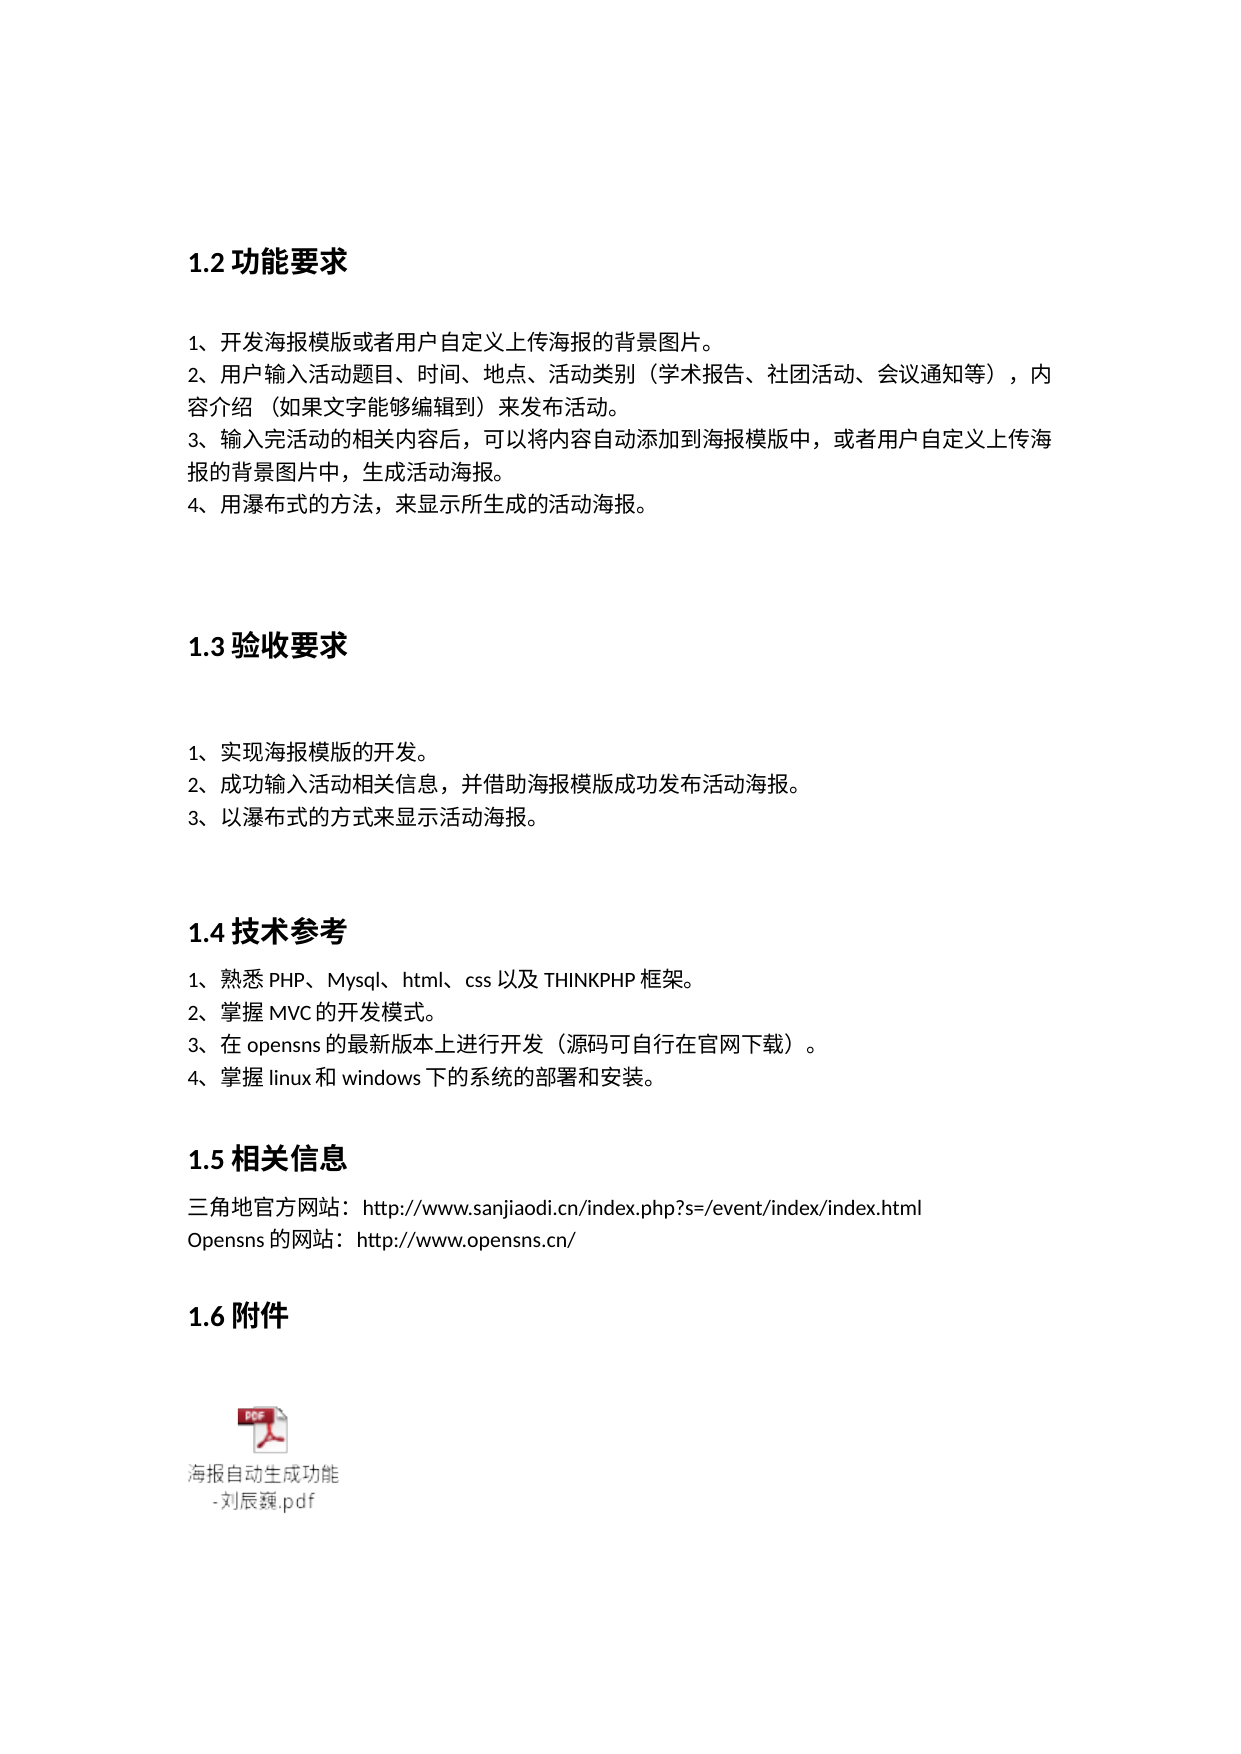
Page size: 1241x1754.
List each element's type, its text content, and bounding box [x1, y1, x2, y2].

subtitle 1.4 技术参考 [187, 897, 1053, 962]
text 2、掌握MVC的开发模式。 [187, 994, 1053, 1027]
text 1、实现海报模版的开发。 [187, 734, 1053, 767]
text 4、掌握linux和windows下的系统的部署和安装。 [187, 1059, 1053, 1092]
text 2、用户输入活动题目、时间、地点、活动类别（学术报告、社团活动、会议通知等），内容介绍 （如果文字能够编辑到）来发布活动。 [187, 357, 1053, 422]
text Opensns的网站：http://www.opensns.cn/ [187, 1222, 1053, 1254]
subtitle 1.6 附件 [187, 1282, 1053, 1347]
subtitle 1.2 功能要求 [187, 227, 1053, 292]
text 3、在opensns的最新版本上进行开发（源码可自行在官网下载）。 [187, 1027, 1053, 1059]
subtitle 1.3 验收要求 [187, 612, 1053, 677]
subtitle 1.5 相关信息 [187, 1124, 1053, 1189]
text 3、以瀑布式的方式来显示活动海报。 [187, 799, 1053, 832]
text 1、熟悉PHP、Mysql、html、css以及THINKPHP框架。 [187, 962, 1053, 994]
text 1、开发海报模版或者用户自定义上传海报的背景图片。 [187, 324, 1053, 357]
text 2、成功输入活动相关信息，并借助海报模版成功发布活动海报。 [187, 767, 1053, 799]
text 3、输入完活动的相关内容后，可以将内容自动添加到海报模版中，或者用户自定义上传海报的背景图片中，生成活动海报。 [187, 422, 1053, 487]
text 4、用瀑布式的方法，来显示所生成的活动海报。 [187, 487, 1053, 519]
text 三角地官方网站：http://www.sanjiaodi.cn/index.php?s=/event/index/index.html [187, 1189, 1053, 1222]
